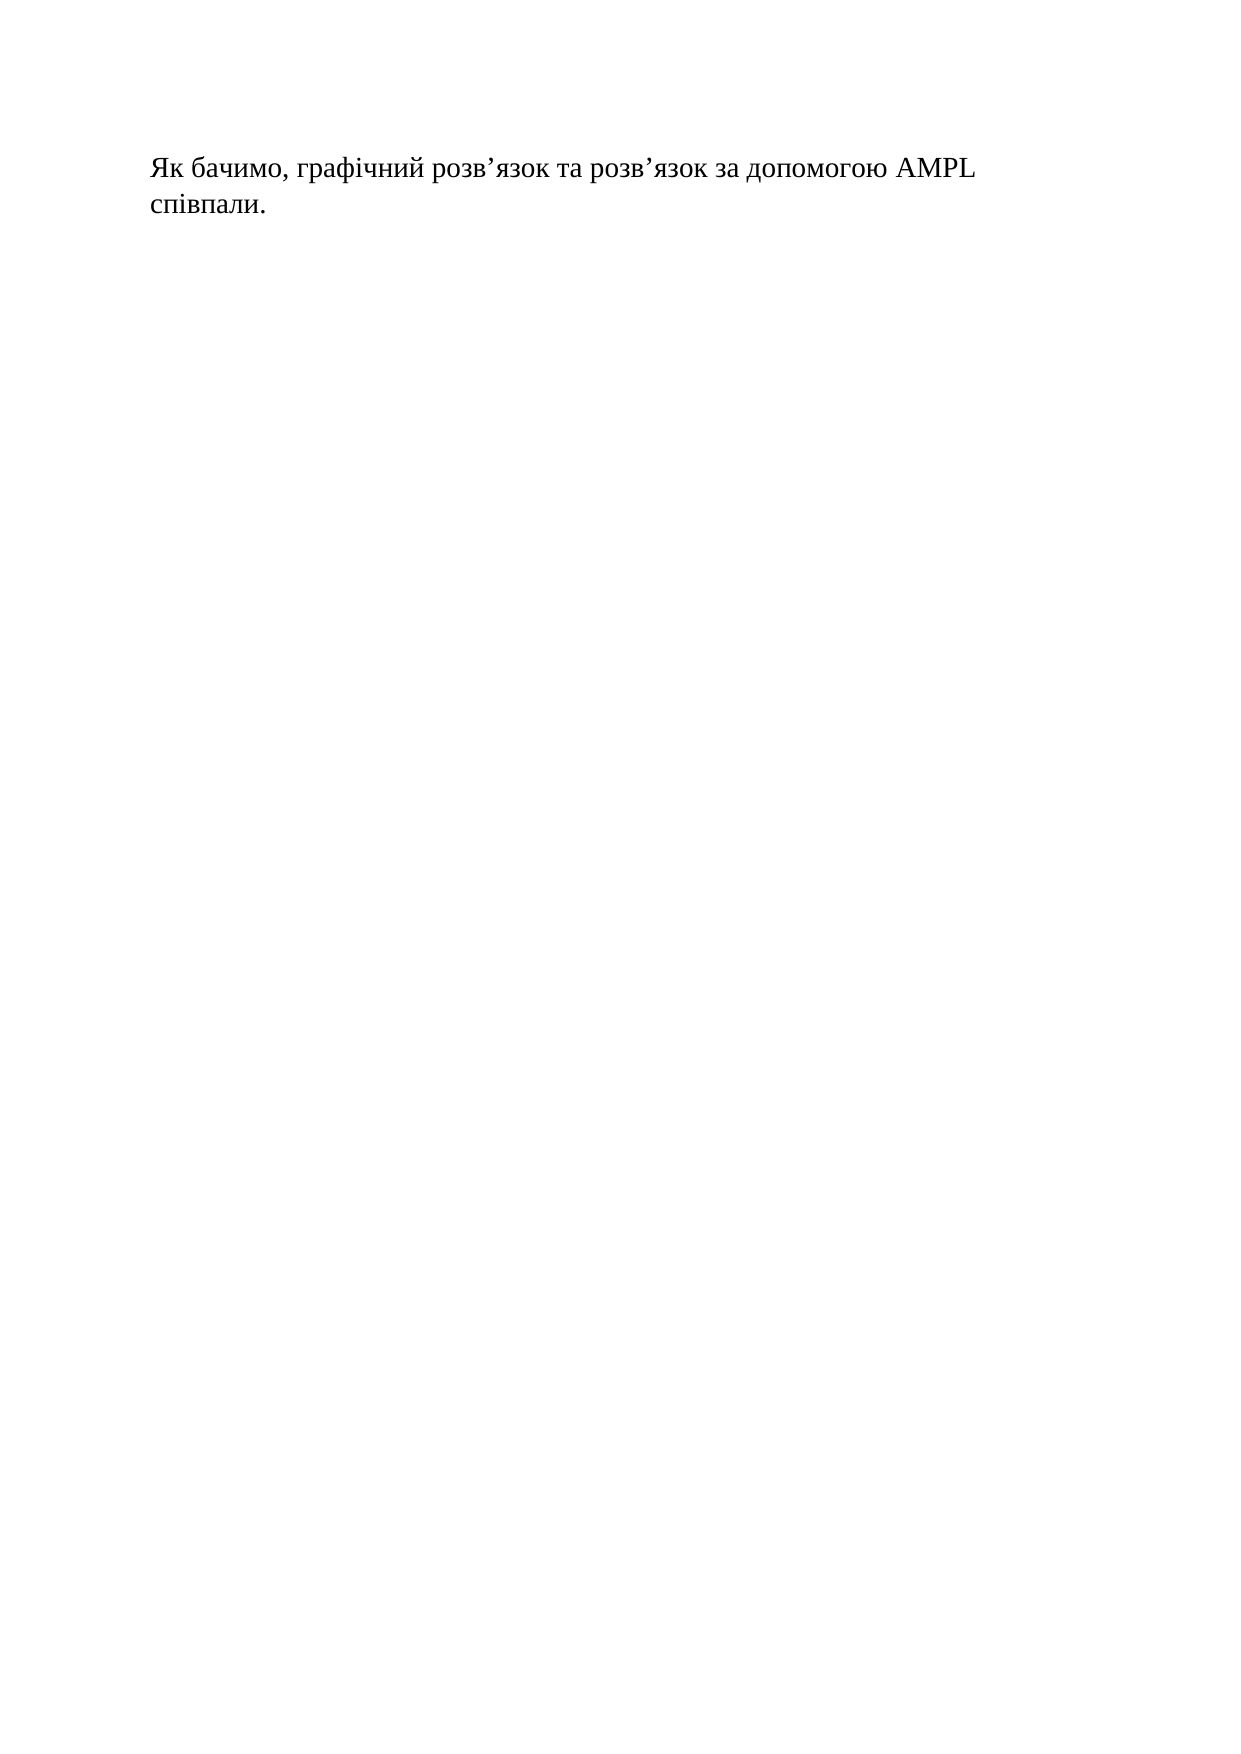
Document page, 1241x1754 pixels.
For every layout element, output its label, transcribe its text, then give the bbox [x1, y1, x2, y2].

text Як бачимо, графічний розв’язок та розв’язок за допомогою AMPL співпали. [150, 150, 1090, 220]
